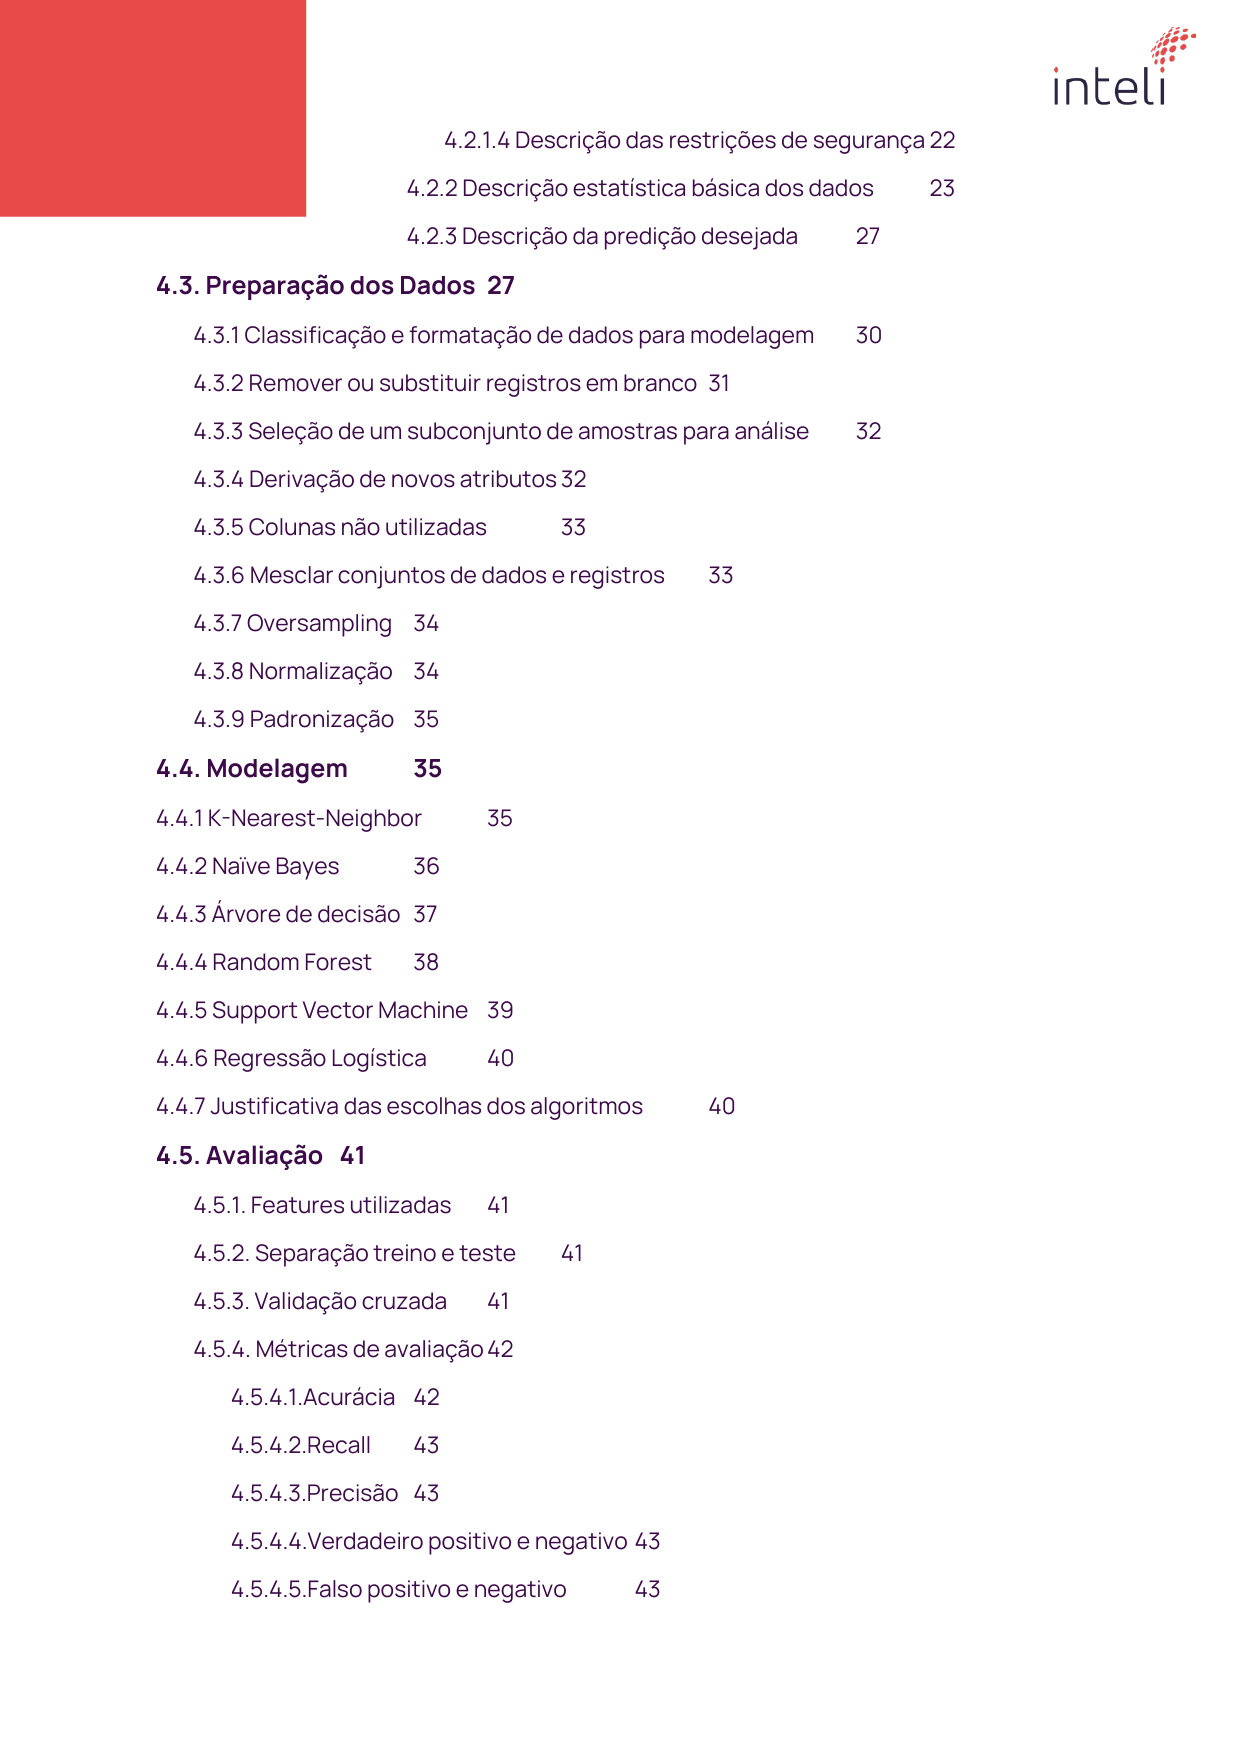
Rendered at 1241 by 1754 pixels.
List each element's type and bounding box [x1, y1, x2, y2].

picture [1054, 27, 1197, 105]
picture [0, 0, 307, 217]
